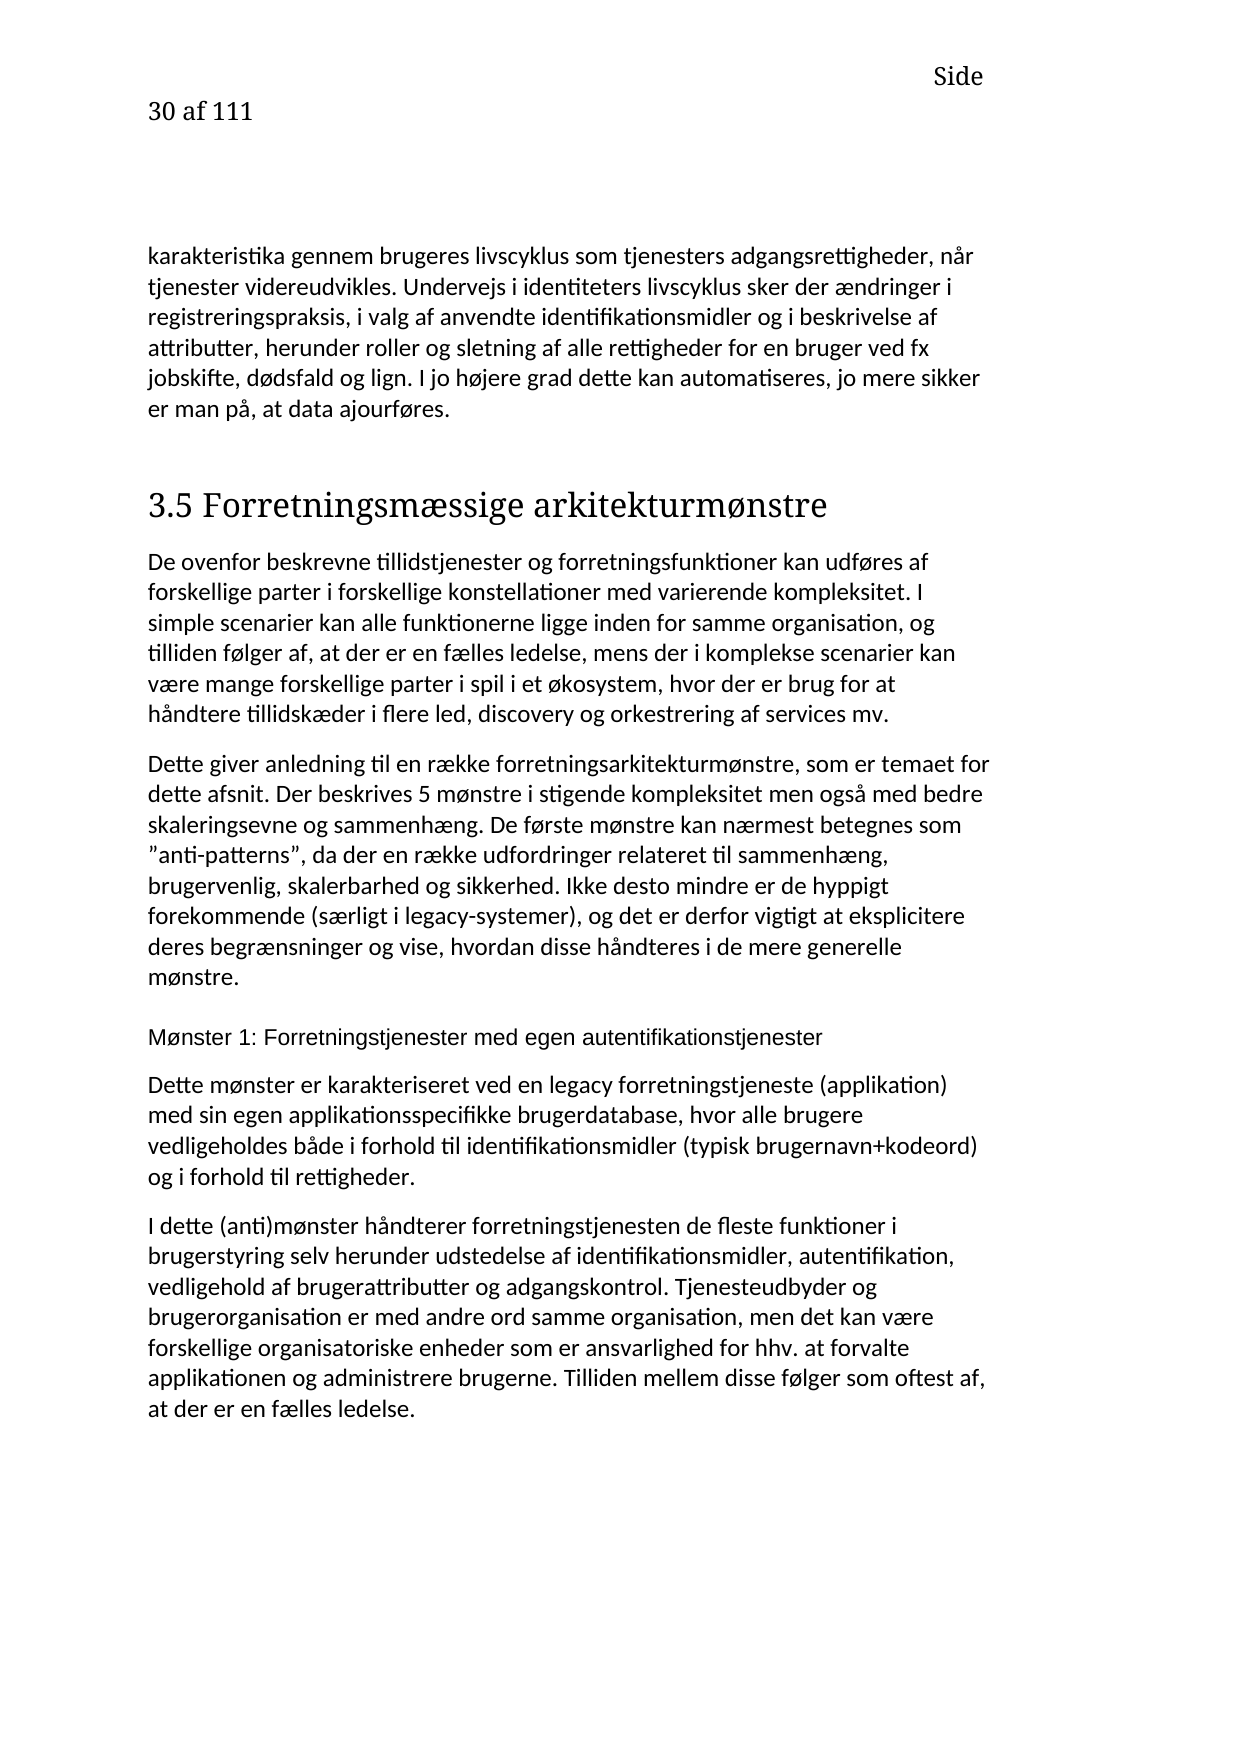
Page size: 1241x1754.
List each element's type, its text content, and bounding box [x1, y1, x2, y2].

subtitle Mønster 1: Forretningstjenester med egen autentifikationstjenester [148, 1021, 992, 1050]
text Dette mønster er karakteriseret ved en legacy forretningstjeneste (applikation) med sin egen applikationsspecifikke brugerdatabase, hvor alle brugere vedligeholdes både i forhold til identifikationsmidler (typisk brugernavn+kodeord) og i forhold til rettigheder. [148, 1069, 992, 1191]
subtitle Forretningsmæssige arkitekturmønstre [148, 482, 992, 527]
text Dette giver anledning til en række forretningsarkitekturmønstre, som er temaet for dette afsnit. Der beskrives 5 mønstre i stigende kompleksitet men også med bedre skaleringsevne og sammenhæng. De første mønstre kan nærmest betegnes som ”anti-patterns”, da der en række udfordringer relateret til sammenhæng, brugervenlig, skalerbarhed og sikkerhed. Ikke desto mindre er de hyppigt forekommende (særligt i legacy-systemer), og det er derfor vigtigt at eksplicitere deres begrænsninger og vise, hvordan disse håndteres i de mere generelle mønstre. [148, 748, 992, 992]
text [148, 240, 992, 423]
text De ovenfor beskrevne tillidstjenester og forretningsfunktioner kan udføres af forskellige parter i forskellige konstellationer med varierende kompleksitet. I simple scenarier kan alle funktionerne ligge inden for samme organisation, og tilliden følger af, at der er en fælles ledelse, mens der i komplekse scenarier kan være mange forskellige parter i spil i et økosystem, hvor der er brug for at håndtere tillidskæder i flere led, discovery og orkestrering af services mv. [148, 546, 992, 729]
text I dette (anti)mønster håndterer forretningstjenesten de fleste funktioner i brugerstyring selv herunder udstedelse af identifikationsmidler, autentifikation, vedligehold af brugerattributter og adgangskontrol. Tjenesteudbyder og brugerorganisation er med andre ord samme organisation, men det kan være forskellige organisatoriske enheder som er ansvarlighed for hhv. at forvalte applikationen og administrere brugerne. Tilliden mellem disse følger som oftest af, at der er en fælles ledelse. [148, 1210, 992, 1424]
